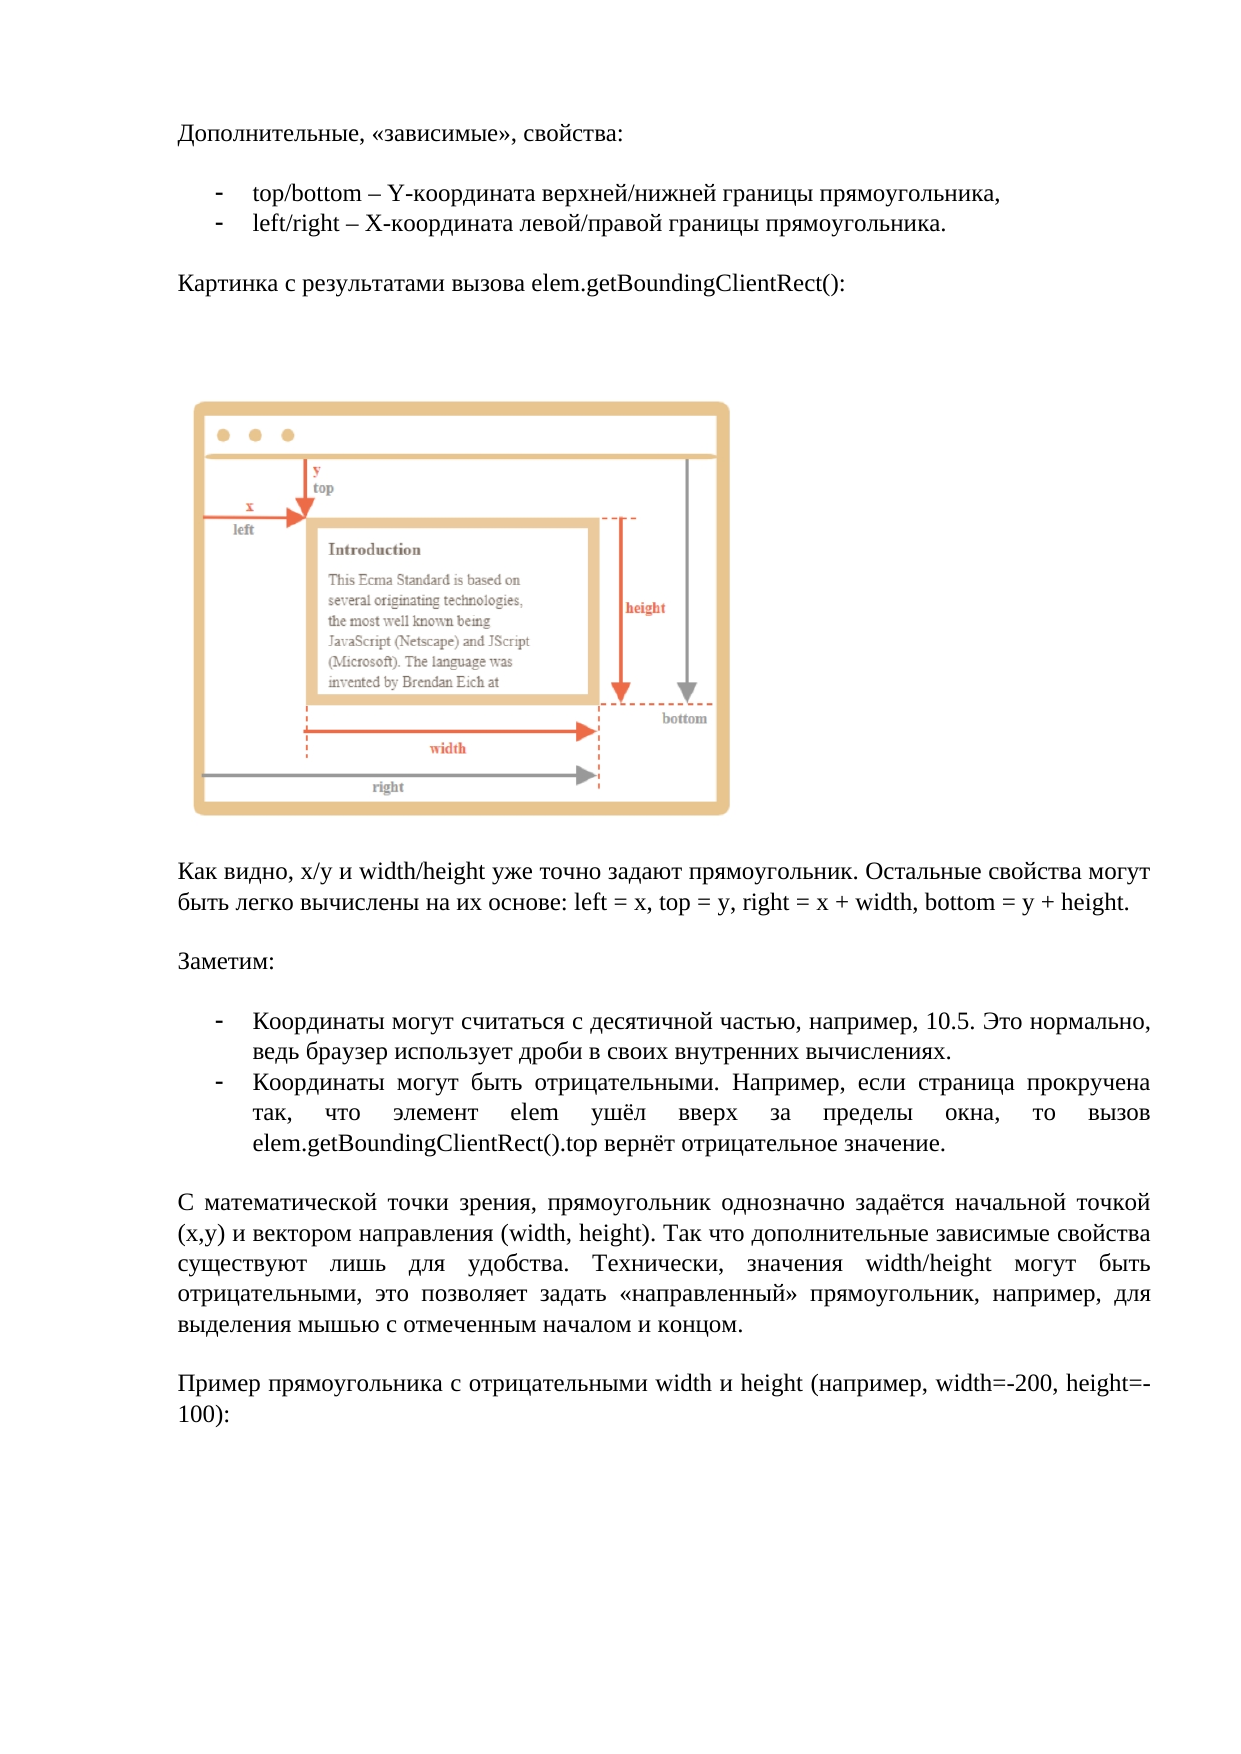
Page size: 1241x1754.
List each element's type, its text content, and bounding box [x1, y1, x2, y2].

text Дополнительные, «зависимые», свойства: [177, 118, 1152, 147]
text С математической точки зрения, прямоугольник однозначно задаётся начальной точкой (x,y) и вектором направления (width, height). Так что дополнительные зависимые свойства существуют лишь для удобства. Технически, значения width/height могут быть отрицательными, это позволяет задать «направленный» прямоугольник, например, для выделения мышью с отмеченным началом и концом. [177, 1187, 1152, 1338]
list left/right – X-координата левой/правой границы прямоугольника. [215, 208, 1152, 237]
text Пример прямоугольника с отрицательными width и height (например, width=-200, height=-100): [177, 1368, 1152, 1428]
text Как видно, x/y и width/height уже точно задают прямоугольник. Остальные свойства могут быть легко вычислены на их основе: left = x, top = y, right = x + width, bottom = y + height. [177, 856, 1152, 916]
text Картинка с результатами вызова elem.getBoundingClientRect(): [177, 268, 1152, 296]
list top/bottom – Y-координата верхней/нижней границы прямоугольника, [215, 178, 1152, 206]
list Координаты могут считаться с десятичной частью, например, 10.5. Это нормально, ведь браузер использует дроби в своих внутренних вычислениях. [215, 1006, 1152, 1065]
text Заметим: [177, 946, 1152, 975]
list Координаты могут быть отрицательными. Например, если страница прокручена так, что элемент elem ушёл вверх за пределы окна, то вызов elem.getBoundingClientRect().top вернёт отрицательное значение. [215, 1067, 1152, 1156]
picture [177, 386, 748, 826]
